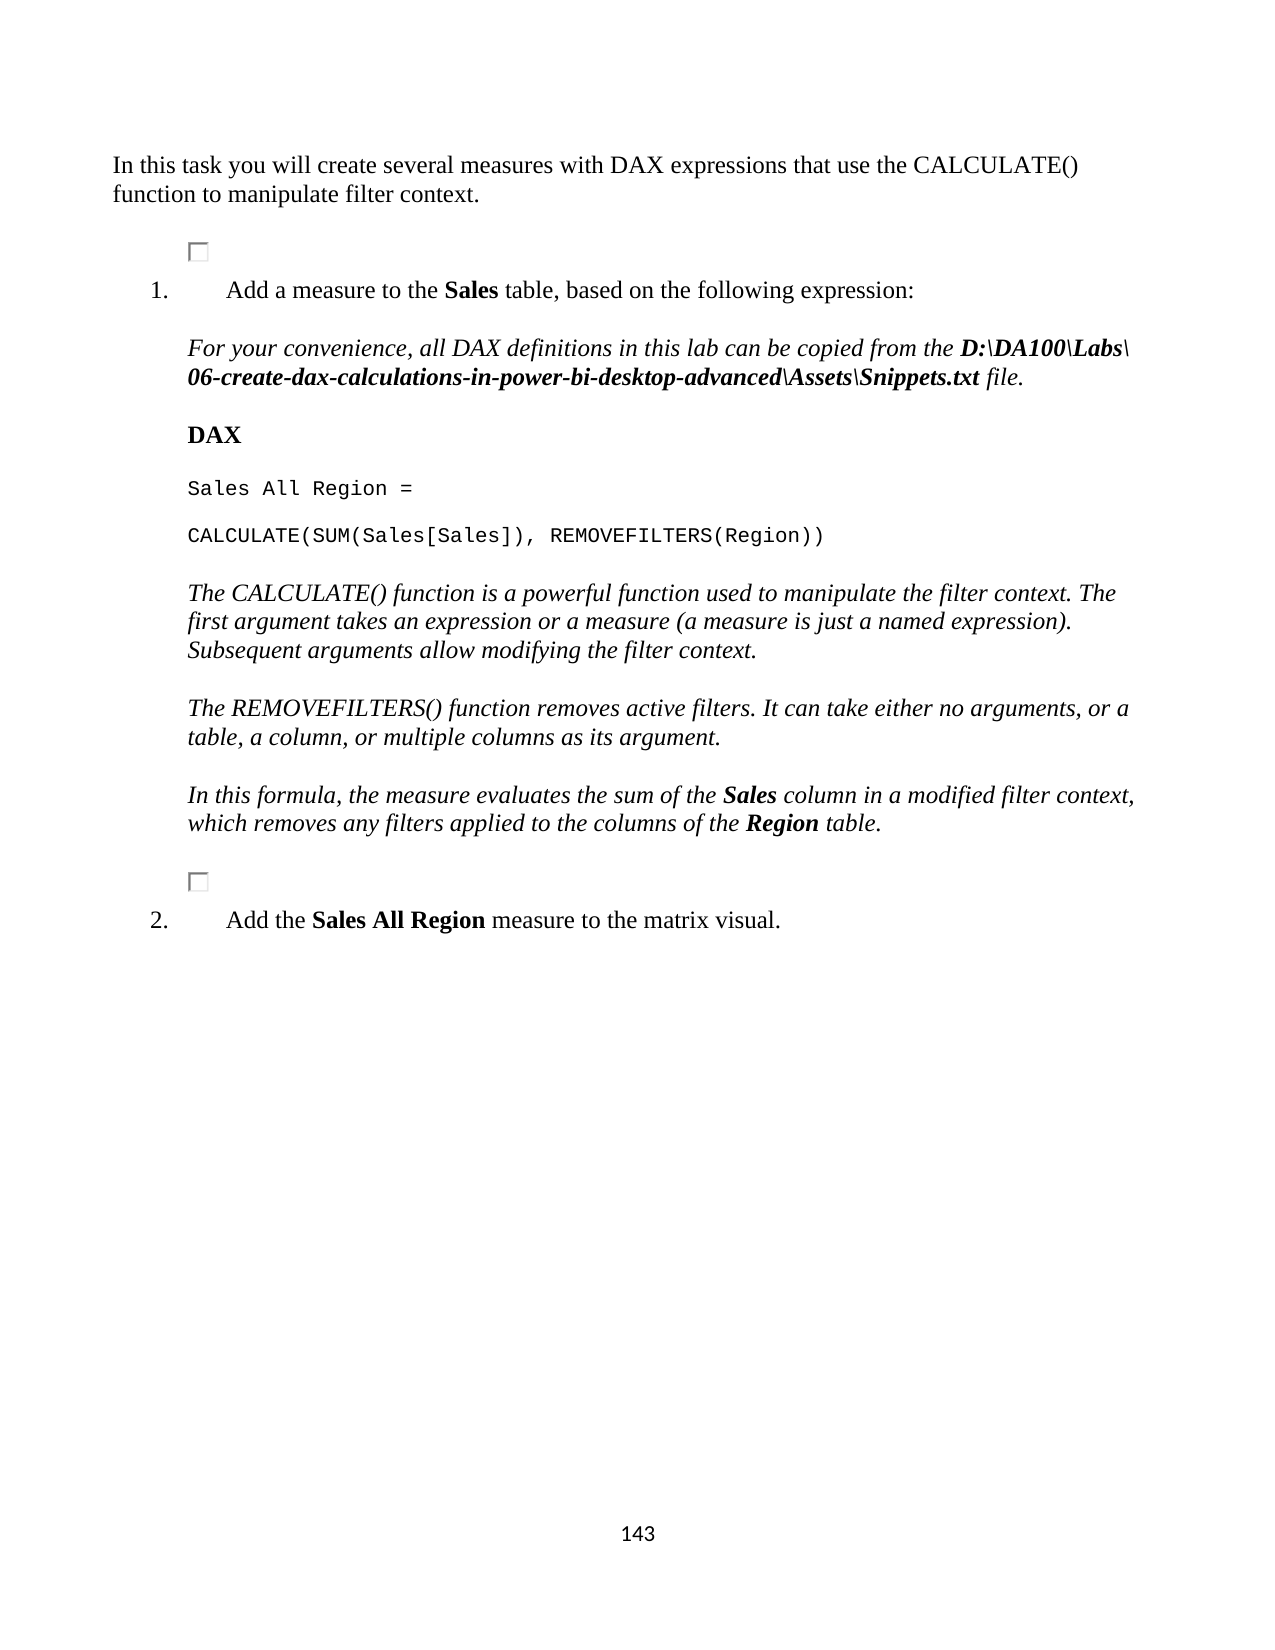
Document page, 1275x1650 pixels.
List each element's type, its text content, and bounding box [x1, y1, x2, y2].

text In this task you will create several measures with DAX expressions that use the CALCULATE() function to manipulate filter context. [112, 150, 1162, 207]
text In this formula, the measure evaluates the sum of the Sales column in a modified filter context, which removes any filters applied to the columns of the Region table. [187, 780, 1162, 837]
text CALCULATE(SUM(Sales[Sales]), REMOVEFILTERS(Region)) [187, 525, 1162, 548]
text DAX [187, 420, 1162, 448]
text The CALCULATE() function is a powerful function used to manipulate the filter context. The first argument takes an expression or a measure (a measure is just a named expression). Subsequent arguments allow modifying the filter context. [187, 578, 1162, 664]
text Sales All Region = [187, 478, 1162, 501]
text The REMOVEFILTERS() function removes active filters. It can take either no arguments, or a table, a column, or multiple columns as its argument. [187, 693, 1162, 751]
list Add the Sales All Region measure to the matrix visual. [150, 866, 1162, 934]
text For your convenience, all DAX definitions in this lab can be copied from the D:\DA100\Labs\06-create-dax-calculations-in-power-bi-desktop-advanced\Assets\Snippets.txt file. [187, 333, 1162, 391]
list Add a measure to the Sales table, based on the following expression: [150, 237, 1162, 304]
